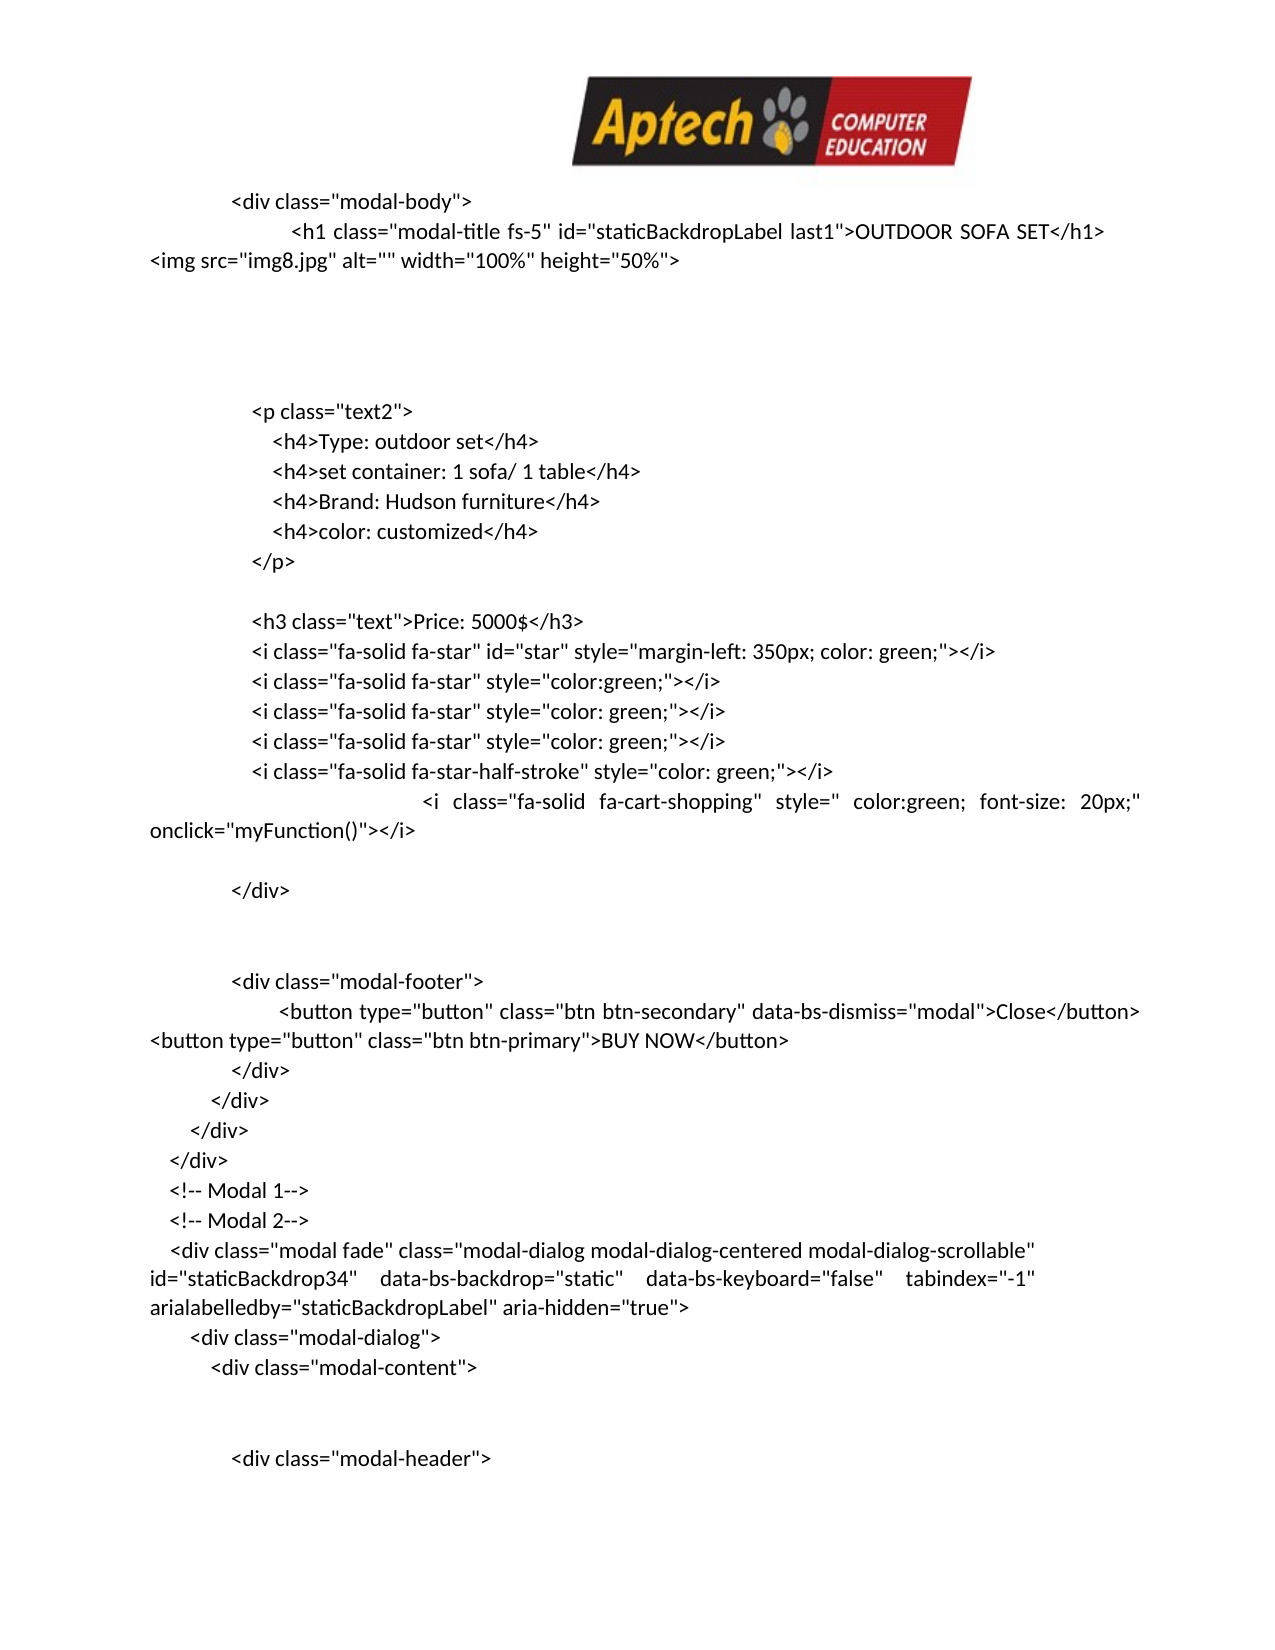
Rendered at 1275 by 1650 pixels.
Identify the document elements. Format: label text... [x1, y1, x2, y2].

text <i class="fa-solid fa-cart-shopping" style=" color:green; font-size: 20px;" onclick="myFunction()"></i> [148, 787, 1142, 844]
text <h4>color: customized</h4> [148, 517, 1142, 545]
picture [571, 76, 993, 187]
text <i class="fa-solid fa-star" style="color: green;"></i> [148, 697, 1142, 725]
text <div class="modal-dialog"> [148, 1323, 1142, 1351]
text <h4>Brand: Hudson furniture</h4> [148, 487, 1142, 515]
text <i class="fa-solid fa-star" style="color:green;"></i> [148, 667, 1142, 695]
text <i class="fa-solid fa-star" id="star" style="margin-left: 350px; color: green;"></i> [148, 637, 1142, 665]
text <div class="modal-body"> [148, 187, 1142, 216]
text </div> [148, 1086, 1142, 1114]
text </div> [148, 1056, 1142, 1084]
text <i class="fa-solid fa-star" style="color: green;"></i> [148, 727, 1142, 755]
text <h4>set container: 1 sofa/ 1 table</h4> [148, 457, 1142, 485]
text <div class="modal fade" class="modal-dialog modal-dialog-centered modal-dialog-scrollable" id="staticBackdrop34" data-bs-backdrop="static" data-bs-keyboard="false" tabindex="-1" arialabelledby="staticBackdropLabel" aria-hidden="true"> [148, 1236, 1036, 1321]
text </p> [148, 547, 1142, 575]
text </div> [148, 876, 1142, 904]
text <!-- Modal 1--> [148, 1176, 1142, 1204]
text <h3 class="text">Price: 5000$</h3> [148, 607, 1142, 635]
text <!-- Modal 2--> [148, 1206, 1142, 1234]
text </div> [148, 1116, 1142, 1144]
text <p class="text2"> [148, 397, 1142, 425]
text <div class="modal-content"> [148, 1353, 1142, 1381]
text <div class="modal-header"> [148, 1444, 1142, 1472]
text <button type="button" class="btn btn-secondary" data-bs-dismiss="modal">Close</button> <button type="button" class="btn btn-primary">BUY NOW</button> [148, 997, 1142, 1054]
text <i class="fa-solid fa-star-half-stroke" style="color: green;"></i> [148, 757, 1142, 785]
text <h4>Type: outdoor set</h4> [148, 427, 1142, 455]
text </div> [148, 1146, 1142, 1174]
text <div class="modal-footer"> [148, 967, 1142, 995]
text <h1 class="modal-title fs-5" id="staticBackdropLabel last1">OUTDOOR SOFA SET</h1> <img src="img8.jpg" alt="" width="100%" height="50%"> [148, 217, 1108, 274]
